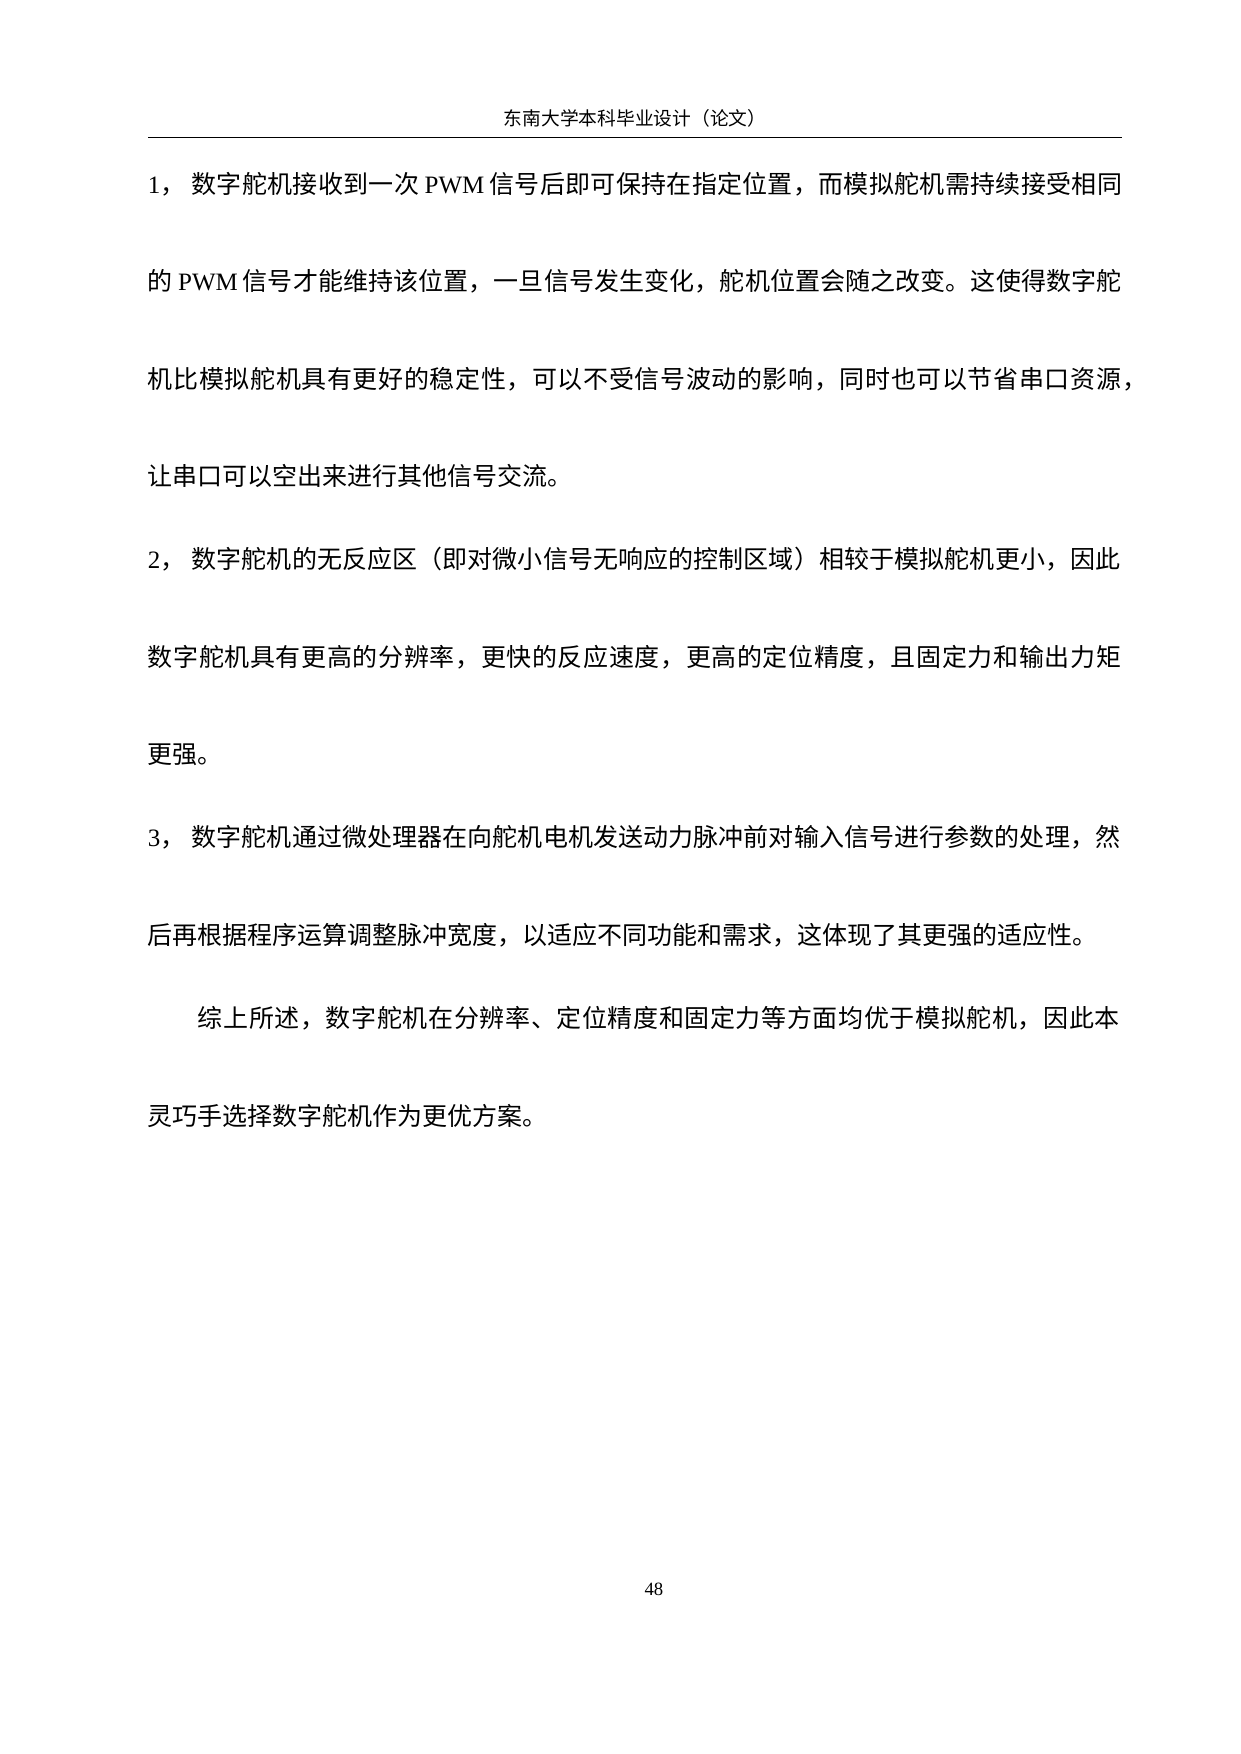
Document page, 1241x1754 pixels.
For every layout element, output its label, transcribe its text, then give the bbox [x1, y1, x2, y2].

list 数字舵机接收到一次PWM信号后即可保持在指定位置，而模拟舵机需持续接受相同的PWM信号才能维持该位置，一旦信号发生变化，舵机位置会随之改变。这使得数字舵机比模拟舵机具有更好的稳定性，可以不受信号波动的影响，同时也可以节省串口资源，让串口可以空出来进行其他信号交流。 [148, 150, 1122, 507]
list 数字舵机的无反应区（即对微小信号无响应的控制区域）相较于模拟舵机更小，因此数字舵机具有更高的分辨率，更快的反应速度，更高的定位精度，且固定力和输出力矩更强。 [148, 525, 1122, 785]
text 综上所述，数字舵机在分辨率、定位精度和固定力等方面均优于模拟舵机，因此本灵巧手选择数字舵机作为更优方案。 [148, 984, 1122, 1147]
list 数字舵机通过微处理器在向舵机电机发送动力脉冲前对输入信号进行参数的处理，然后再根据程序运算调整脉冲宽度，以适应不同功能和需求，这体现了其更强的适应性。 [148, 803, 1122, 966]
